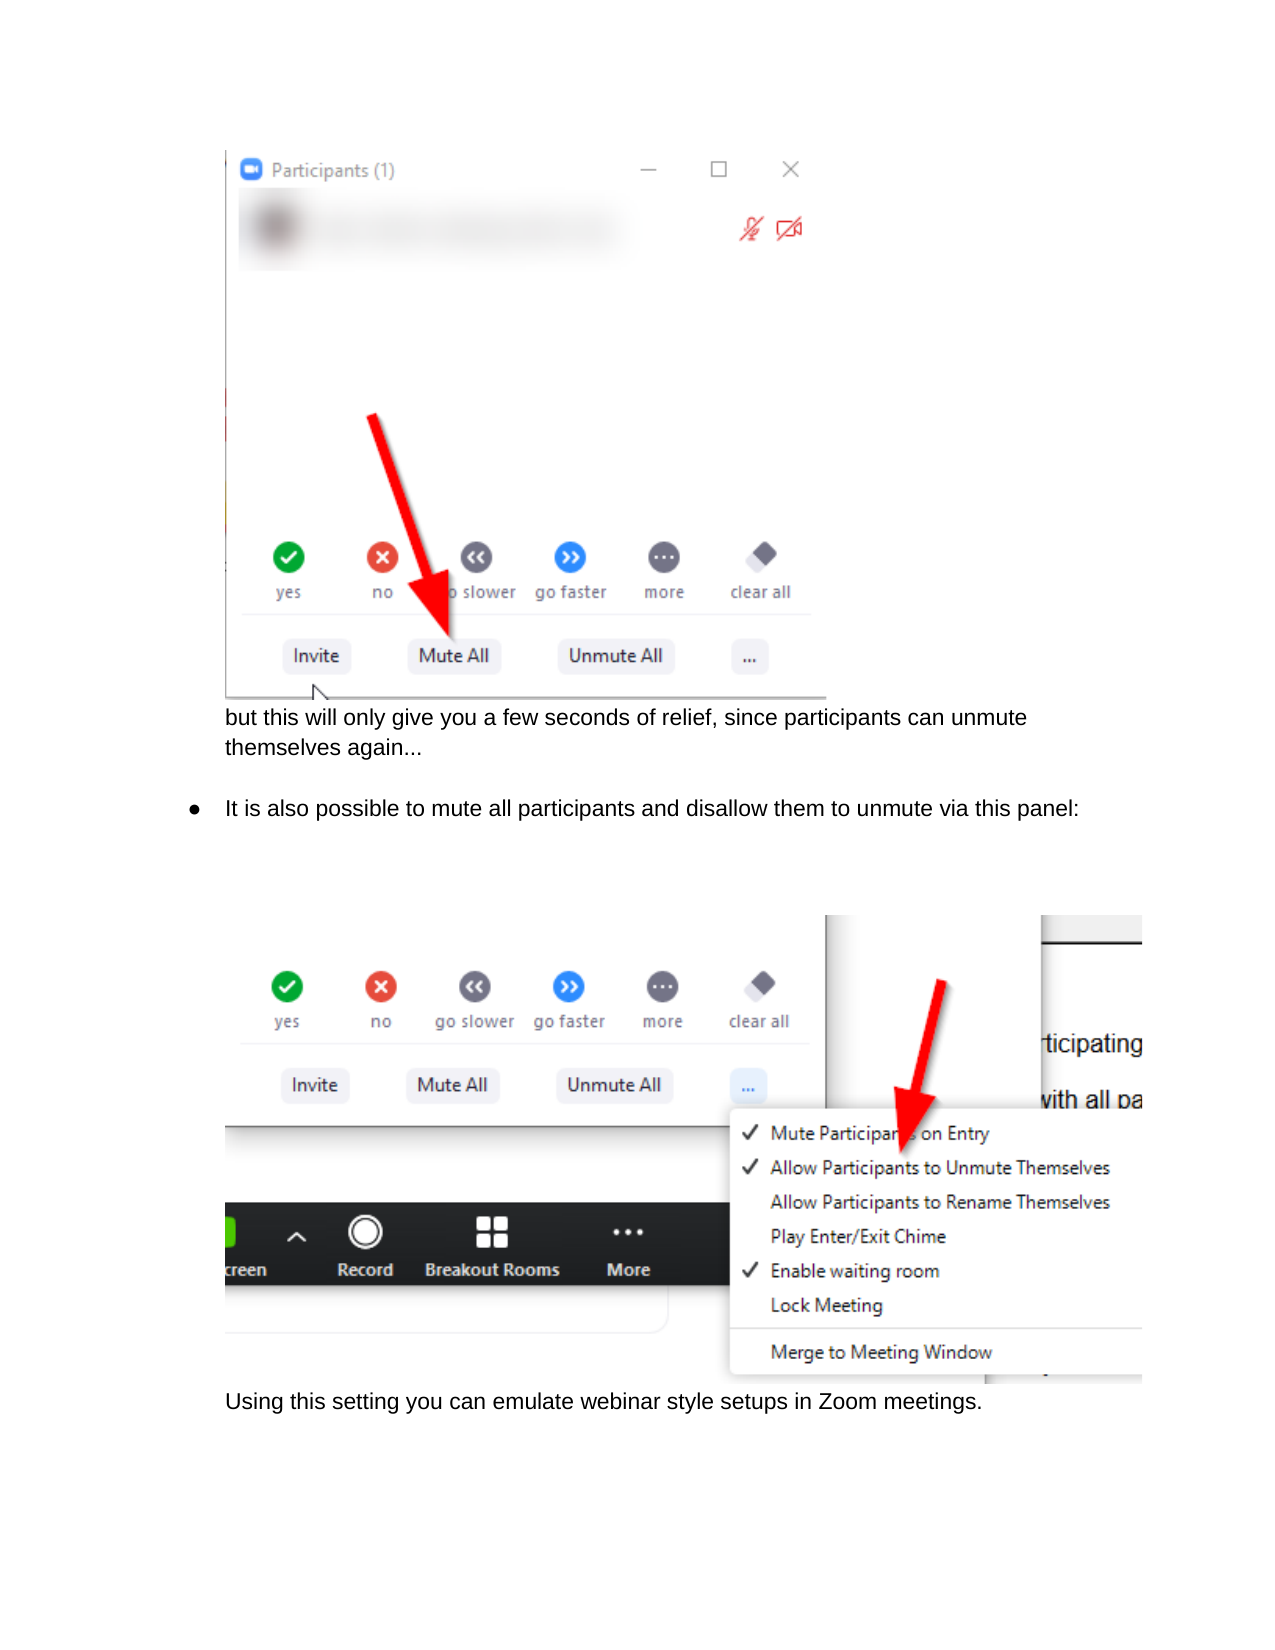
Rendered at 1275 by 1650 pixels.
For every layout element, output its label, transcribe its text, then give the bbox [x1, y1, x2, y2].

list It is also possible to mute all participants and disallow them to unmute via this panel: [187, 794, 1125, 821]
picture [225, 915, 1143, 1384]
picture [225, 150, 827, 700]
text Using this setting you can emulate webinar style setups in Zoom meetings. [225, 1388, 1125, 1414]
text but this will only give you a few seconds of relief, since participants can unmute themselves again... [225, 704, 1125, 760]
